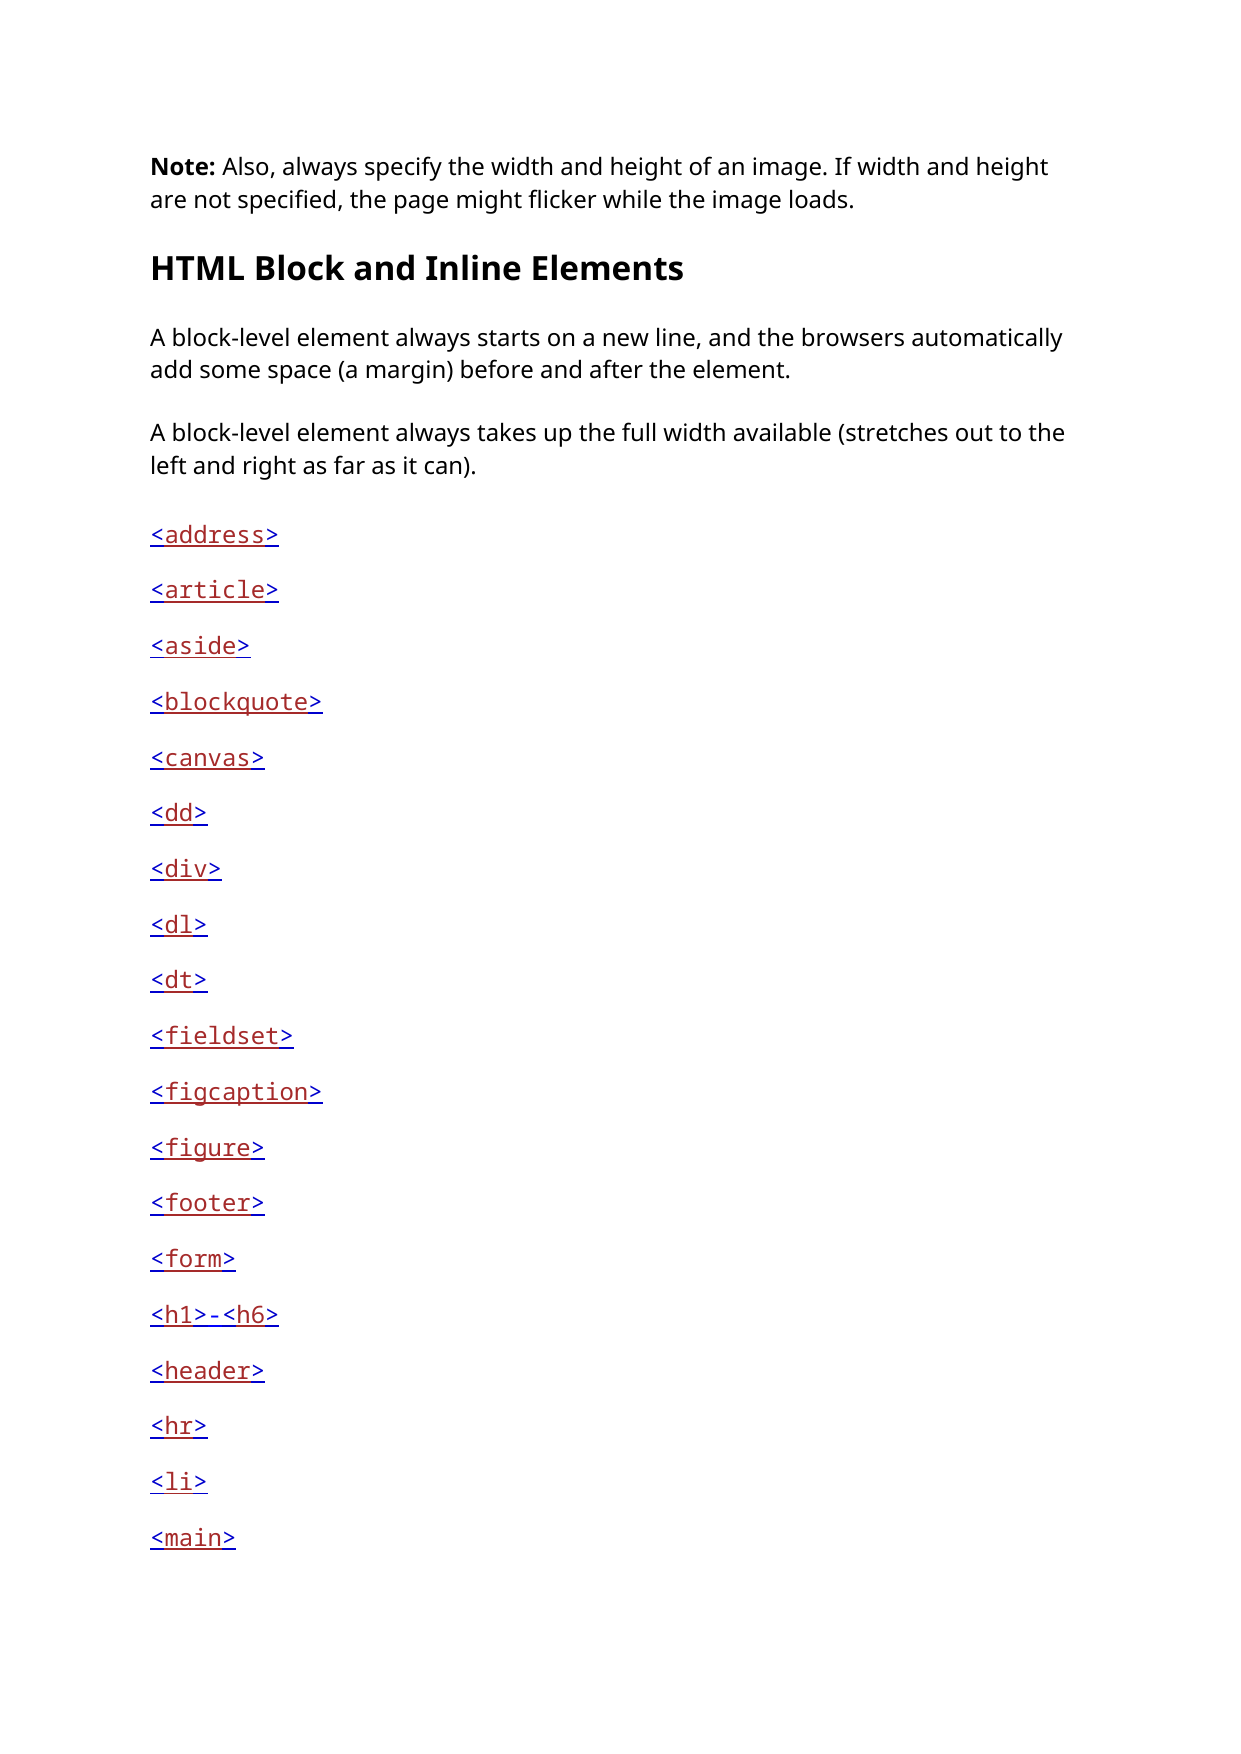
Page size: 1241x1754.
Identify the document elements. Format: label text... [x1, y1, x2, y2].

text <hr> [150, 1403, 1090, 1442]
subtitle HTML Block and Inline Elements [150, 245, 1090, 291]
text A block-level element always starts on a new line, and the browsers automatically add some space (a margin) before and after the element. [150, 321, 1090, 386]
text <dd> [150, 790, 1090, 829]
text <form> [150, 1236, 1090, 1274]
text <fieldset> [150, 1013, 1090, 1052]
text <li> [150, 1458, 1090, 1497]
text <header> [150, 1347, 1090, 1386]
text <dt> [150, 957, 1090, 996]
text <main> [150, 1514, 1090, 1553]
text <canvas> [150, 734, 1090, 773]
text <aside> [150, 622, 1090, 662]
text <figure> [150, 1124, 1090, 1163]
text <dl> [150, 901, 1090, 940]
text <h1>-<h6> [150, 1291, 1090, 1330]
text A block-level element always takes up the full width available (stretches out to the left and right as far as it can). [150, 416, 1090, 481]
text <address> [150, 511, 1090, 550]
text <footer> [150, 1180, 1090, 1219]
text Note: Also, always specify the width and height of an image. If width and height are not specified, the page might flicker while the image loads. [150, 150, 1090, 215]
text <article> [150, 567, 1090, 606]
text <figcaption> [150, 1068, 1090, 1107]
text <div> [150, 845, 1090, 884]
text <blockquote> [150, 678, 1090, 717]
